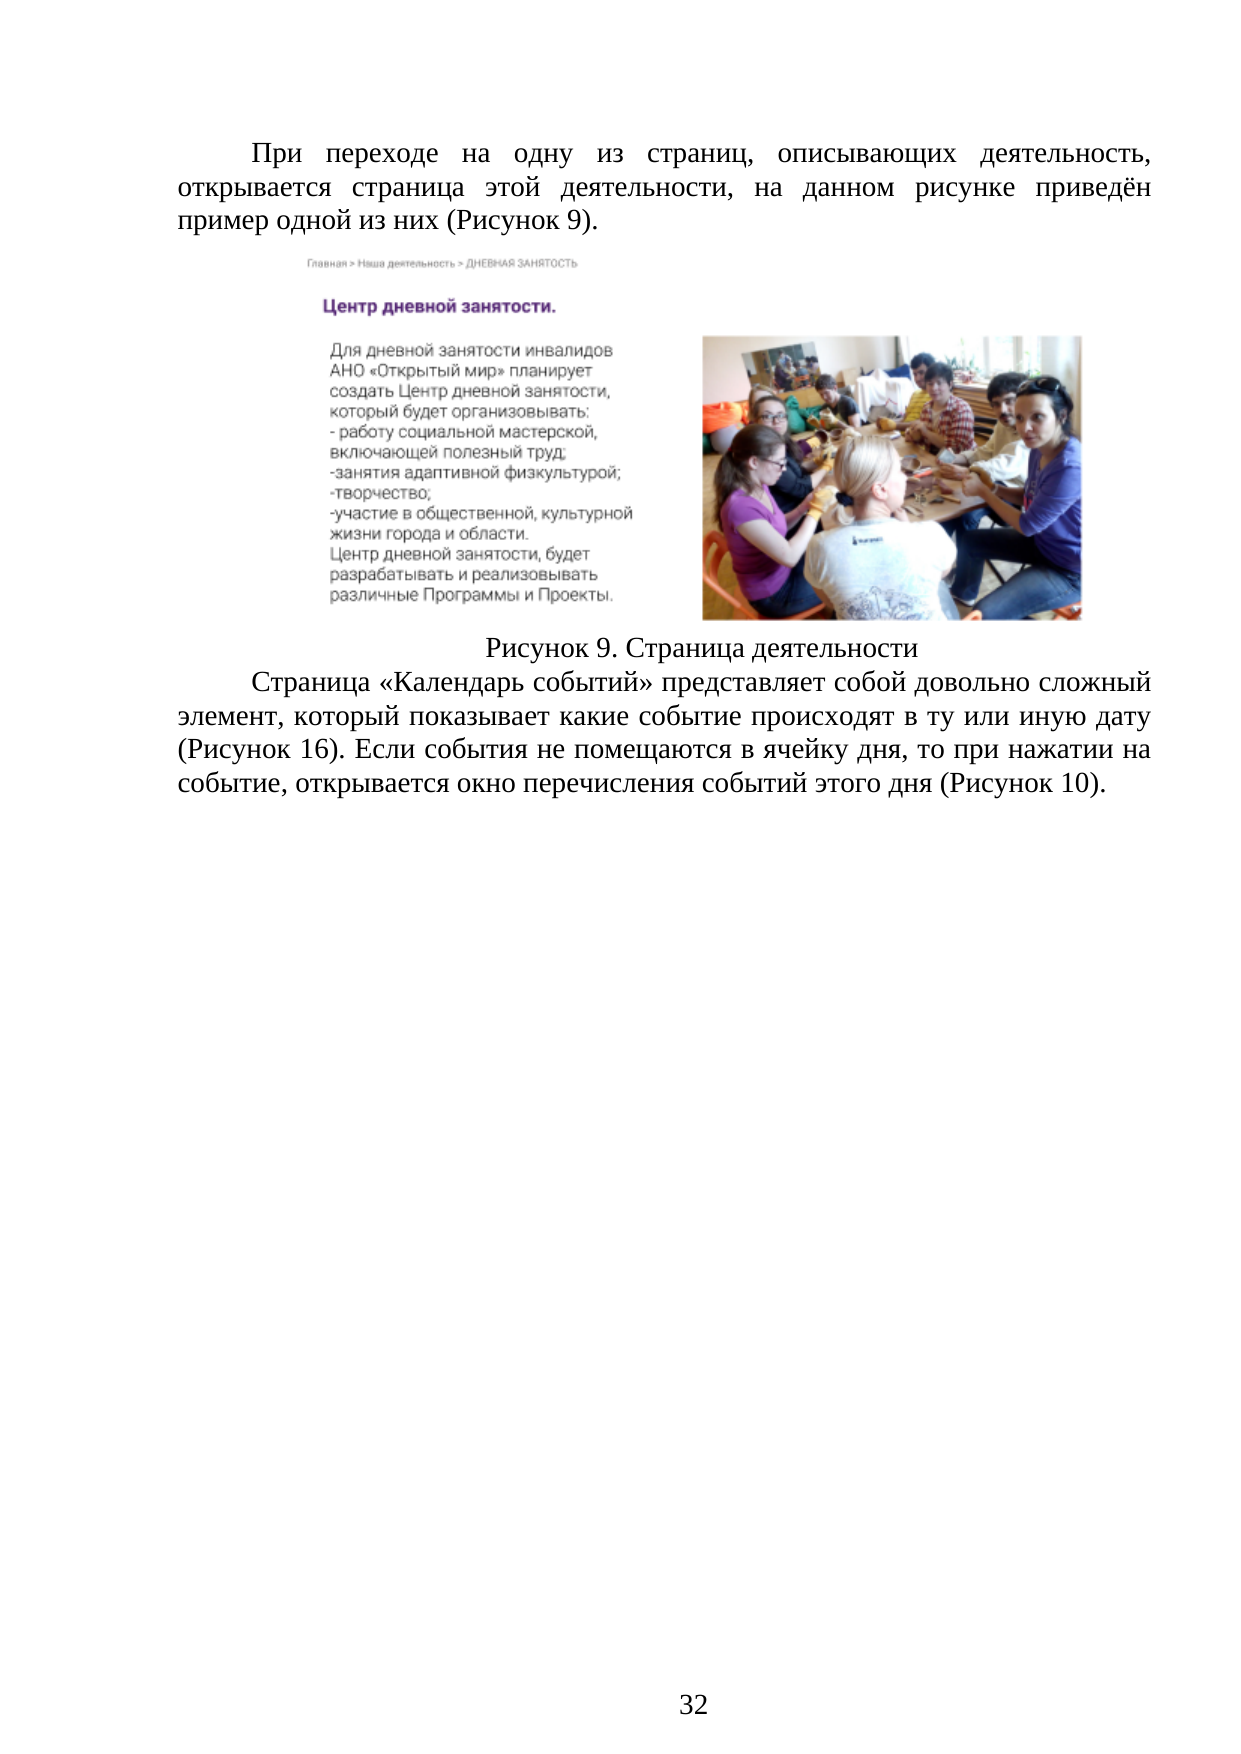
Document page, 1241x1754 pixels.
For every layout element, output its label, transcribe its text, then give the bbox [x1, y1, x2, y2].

text Рисунок 9. Страница деятельности [177, 631, 1152, 664]
text Страница «Календарь событий» представляет собой довольно сложный элемент, который показывает какие событие происходят в ту или иную дату (Рисунок 16). Если события не помещаются в ячейку дня, то при нажатии на событие, открывается окно перечисления событий этого дня (Рисунок 10). [177, 664, 1152, 798]
picture [293, 236, 1110, 631]
text При переходе на одну из страниц, описывающих деятельность, открывается страница этой деятельности, на данном рисунке приведён пример одной из них (Рисунок 9). [177, 135, 1152, 236]
